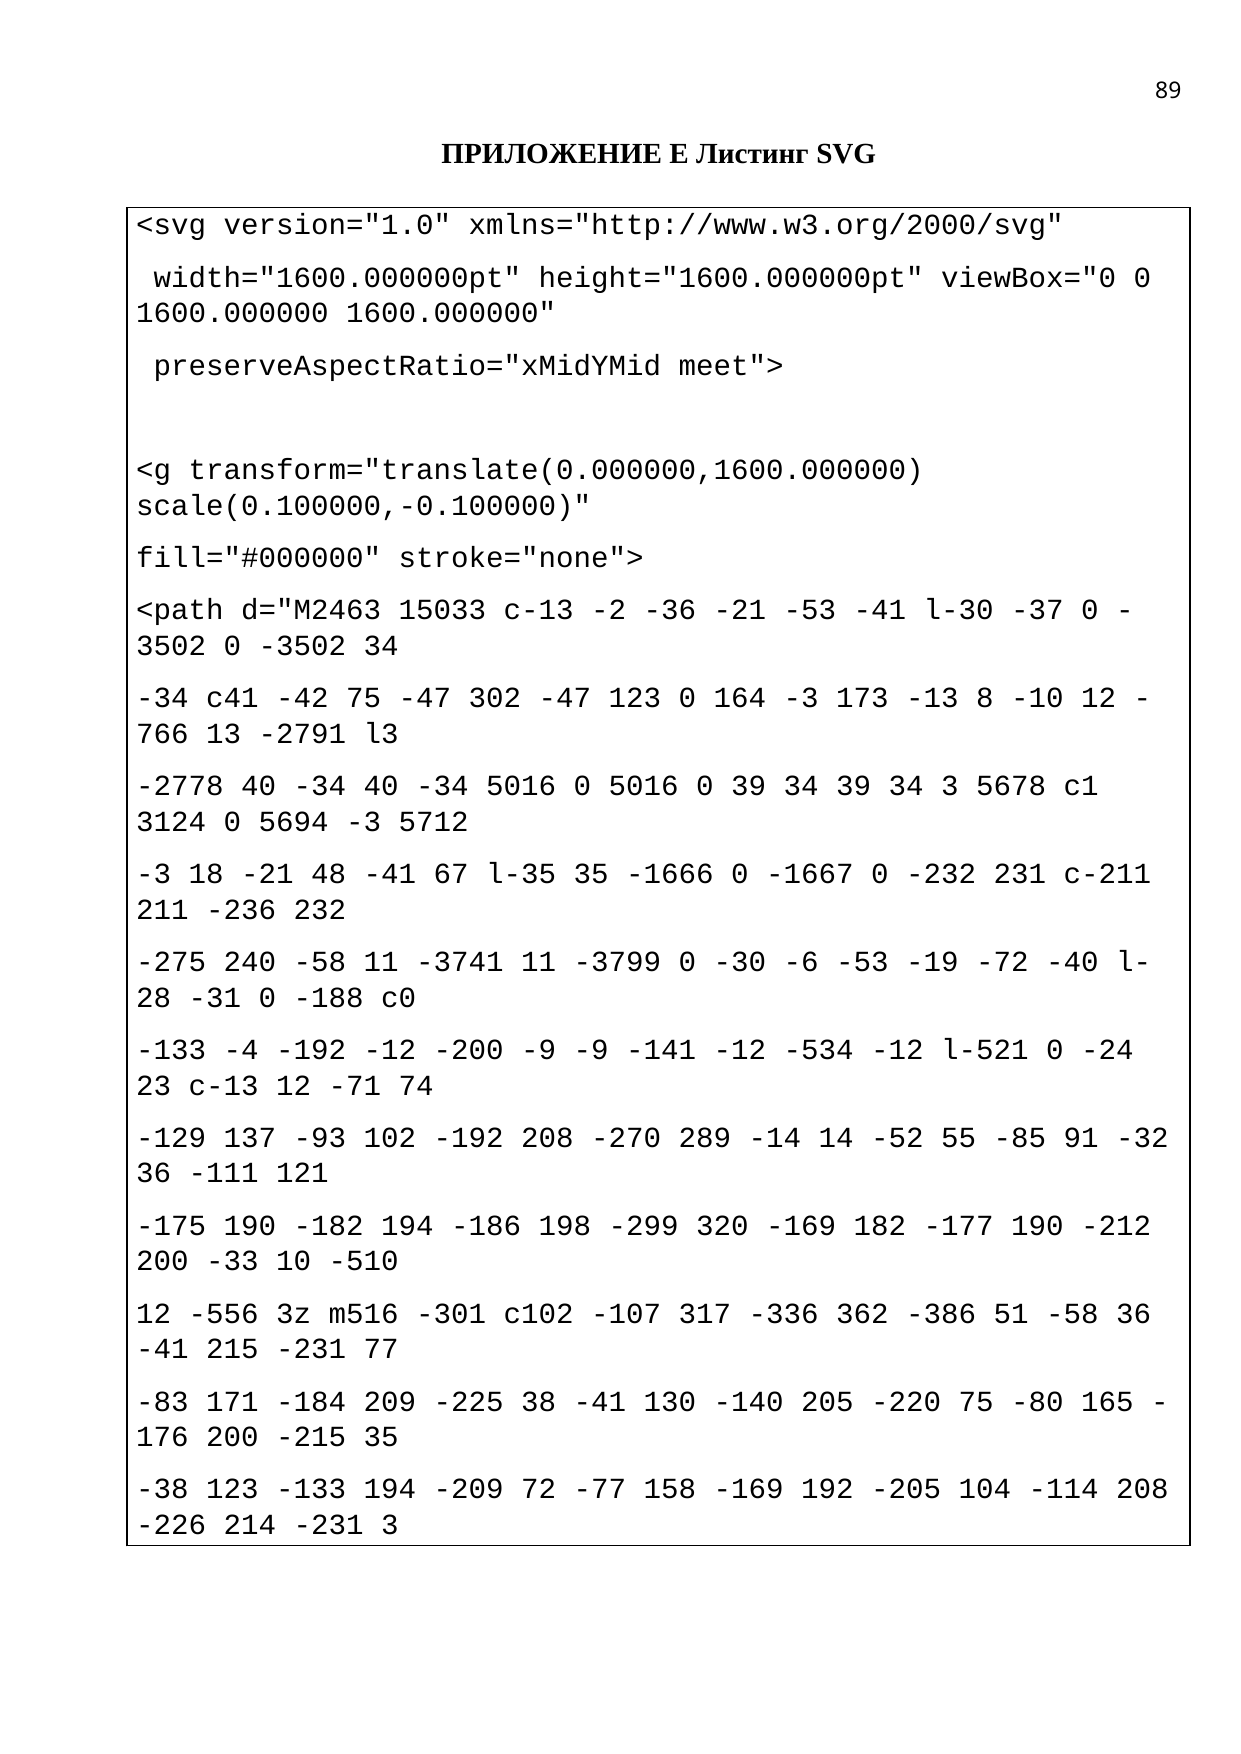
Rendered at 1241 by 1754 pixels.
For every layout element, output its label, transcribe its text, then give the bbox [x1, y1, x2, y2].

text <path d="M2463 15033 c-13 -2 -36 -21 -53 -41 l-30 -37 0 -3502 0 -3502 34 [128, 592, 1189, 664]
text ПРИЛОЖЕНИЕ Е Листинг SVG [136, 136, 1181, 170]
text -275 240 -58 11 -3741 11 -3799 0 -30 -6 -53 -19 -72 -40 l-28 -31 0 -188 c0 [128, 944, 1189, 1016]
text -129 137 -93 102 -192 208 -270 289 -14 14 -52 55 -85 91 -32 36 -111 121 [128, 1120, 1189, 1192]
text <g transform="translate(0.000000,1600.000000) scale(0.100000,-0.100000)" [128, 452, 1189, 524]
text <svg version="1.0" xmlns="http://www.w3.org/2000/svg" [128, 208, 1189, 243]
text fill="#000000" stroke="none"> [128, 540, 1189, 576]
text 12 -556 3z m516 -301 c102 -107 317 -336 362 -386 51 -58 36 -41 215 -231 77 [128, 1296, 1189, 1367]
text -83 171 -184 209 -225 38 -41 130 -140 205 -220 75 -80 165 -176 200 -215 35 [128, 1383, 1189, 1455]
text width="1600.000000pt" height="1600.000000pt" viewBox="0 0 1600.000000 1600.000000" [128, 259, 1189, 331]
text preserveAspectRatio="xMidYMid meet"> [128, 347, 1189, 384]
text -133 -4 -192 -12 -200 -9 -9 -141 -12 -534 -12 l-521 0 -24 23 c-13 12 -71 74 [128, 1032, 1189, 1104]
text -175 190 -182 194 -186 198 -299 320 -169 182 -177 190 -212 200 -33 10 -510 [128, 1208, 1189, 1279]
text -34 c41 -42 75 -47 302 -47 123 0 164 -3 173 -13 8 -10 12 -766 13 -2791 l3 [128, 680, 1189, 752]
text -38 123 -133 194 -209 72 -77 158 -169 192 -205 104 -114 208 -226 214 -231 3 [128, 1471, 1189, 1545]
text -2778 40 -34 40 -34 5016 0 5016 0 39 34 39 34 3 5678 c1 3124 0 5694 -3 5712 [128, 768, 1189, 840]
text -3 18 -21 48 -41 67 l-35 35 -1666 0 -1667 0 -232 231 c-211 211 -236 232 [128, 856, 1189, 928]
